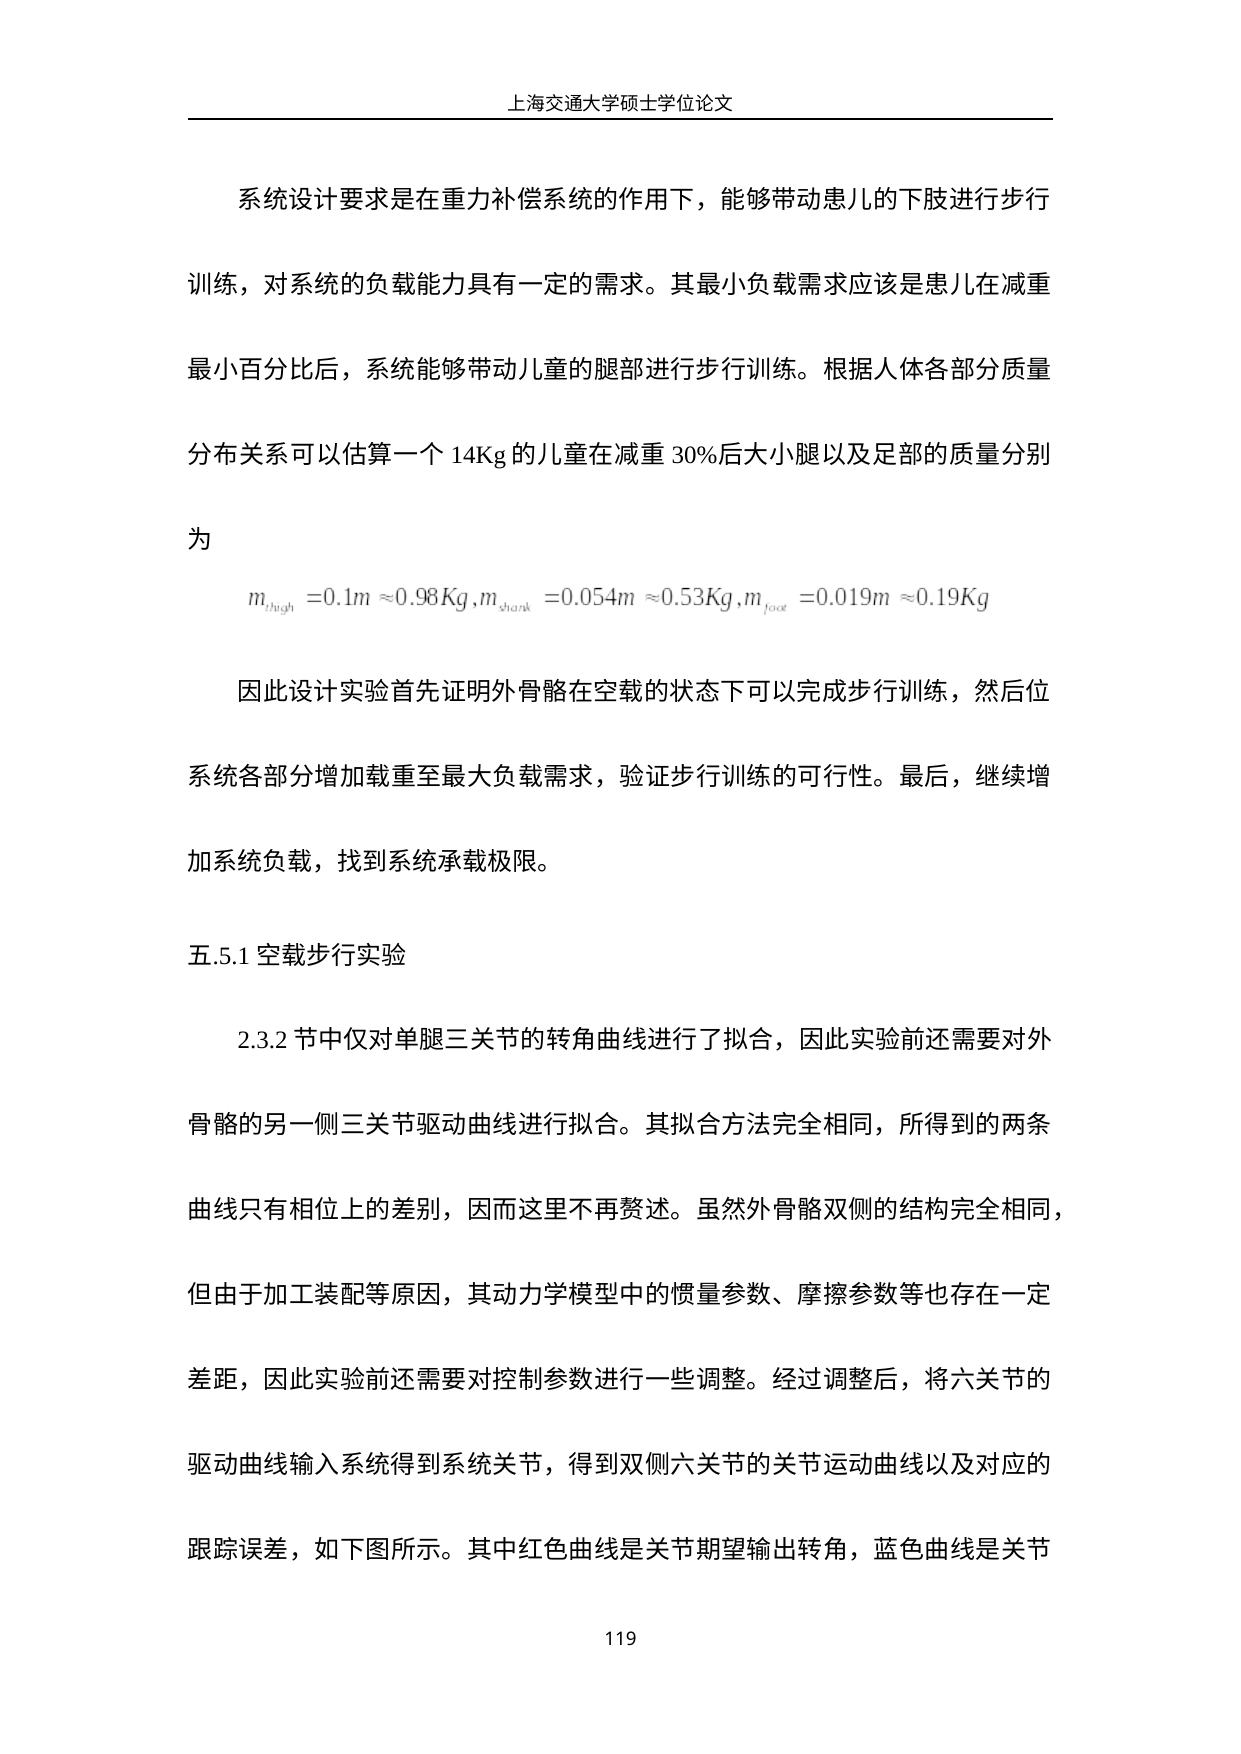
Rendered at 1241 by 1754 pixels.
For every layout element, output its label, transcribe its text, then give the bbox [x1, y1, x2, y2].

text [187, 1004, 1053, 1581]
text 空载步行实验 [187, 919, 1053, 987]
text 系统设计要求是在重力补偿系统的作用下，能够带动患儿的下肢进行步行训练，对系统的负载能力具有一定的需求。其最小负载需求应该是患儿在减重最小百分比后，系统能够带动儿童的腿部进行步行训练。根据人体各部分质量分布关系可以估算一个14Kg的儿童在减重30%后大小腿以及足部的质量分别为 [187, 164, 1053, 571]
text 因此设计实验首先证明外骨骼在空载的状态下可以完成步行训练，然后位系统各部分增加载重至最大负载需求，验证步行训练的可行性。最后，继续增加系统负载，找到系统承载极限。 [187, 656, 1053, 893]
